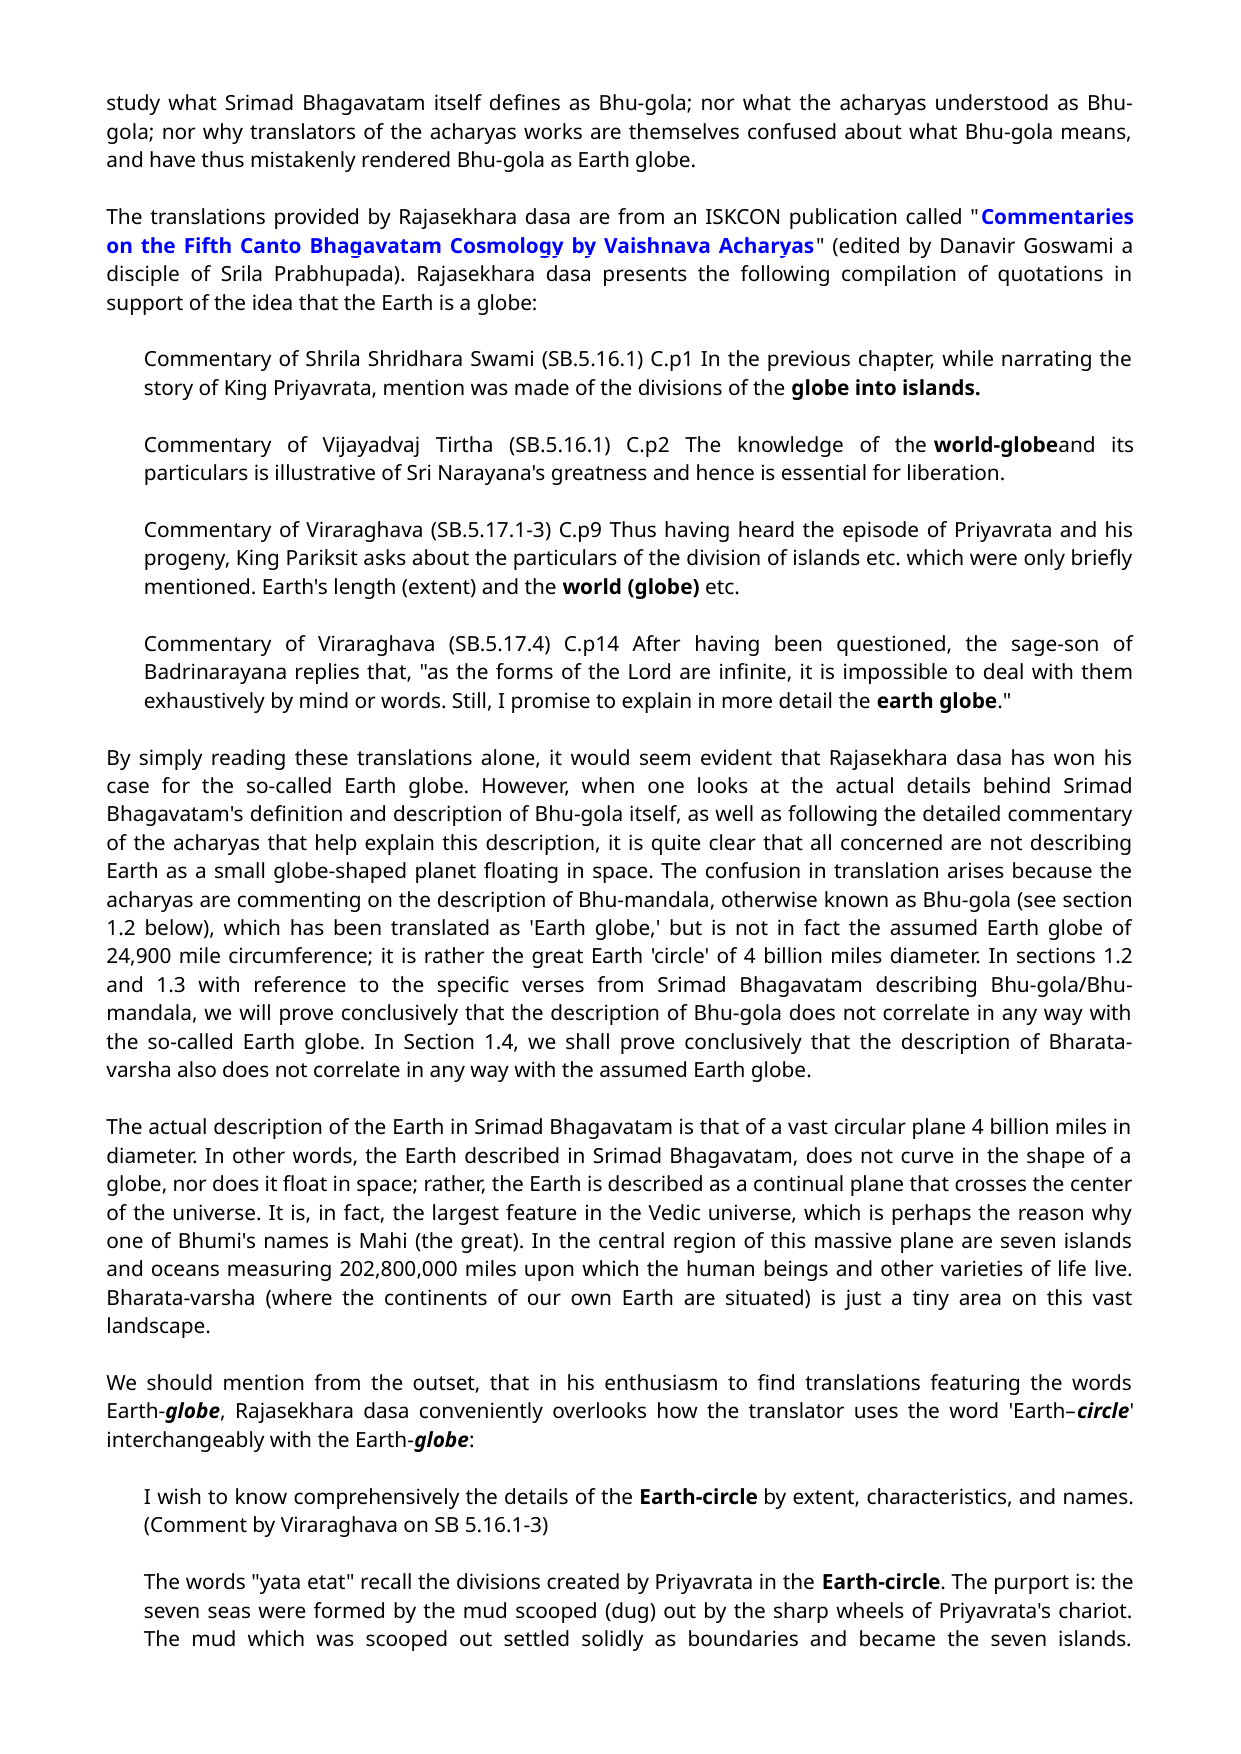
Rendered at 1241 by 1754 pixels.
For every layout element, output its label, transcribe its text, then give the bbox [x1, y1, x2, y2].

text I wish to know comprehensively the details of the Earth-circle by extent, characteristics, and names. (Comment by Viraraghava on SB 5.16.1-3) [144, 1482, 1134, 1539]
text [106, 88, 1134, 174]
text We should mention from the outset, that in his enthusiasm to find translations featuring the words Earth-globe, Rajasekhara dasa conveniently overlooks how the translator uses the word 'Earth–circle' interchangeably with the Earth-globe: [106, 1368, 1134, 1453]
text Commentary of Viraraghava (SB.5.17.1-3) C.p9 Thus having heard the episode of Priyavrata and his progeny, King Pariksit asks about the particulars of the division of islands etc. which were only briefly mentioned. Earth's length (extent) and the world (globe) etc. [144, 515, 1134, 600]
text The actual description of the Earth in Srimad Bhagavatam is that of a vast circular plane 4 billion miles in diameter. In other words, the Earth described in Srimad Bhagavatam, does not curve in the shape of a globe, nor does it float in space; rather, the Earth is described as a continual plane that crosses the center of the universe. It is, in fact, the largest feature in the Vedic universe, which is perhaps the reason why one of Bhumi's names is Mahi (the great). In the central region of this massive plane are seven islands and oceans measuring 202,800,000 miles upon which the human beings and other varieties of life live. Bharata-varsha (where the continents of our own Earth are situated) is just a tiny area on this vast landscape. [106, 1112, 1134, 1340]
text Commentary of Vijayadvaj Tirtha (SB.5.16.1) C.p2 The knowledge of the world-globeand its particulars is illustrative of Sri Narayana's greatness and hence is essential for liberation. [144, 430, 1134, 487]
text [144, 1567, 1134, 1653]
text Commentary of Shrila Shridhara Swami (SB.5.16.1) C.p1 In the previous chapter, while narrating the story of King Priyavrata, mention was made of the divisions of the globe into islands. [144, 344, 1134, 401]
text By simply reading these translations alone, it would seem evident that Rajasekhara dasa has won his case for the so-called Earth globe. However, when one looks at the actual details behind Srimad Bhagavatam's definition and description of Bhu-gola itself, as well as following the detailed commentary of the acharyas that help explain this description, it is quite clear that all concerned are not describing Earth as a small globe-shaped planet floating in space. The confusion in translation arises because the acharyas are commenting on the description of Bhu-mandala, otherwise known as Bhu-gola (see section 1.2 below), which has been translated as 'Earth globe,' but is not in fact the assumed Earth globe of 24,900 mile circumference; it is rather the great Earth 'circle' of 4 billion miles diameter. In sections 1.2 and 1.3 with reference to the specific verses from Srimad Bhagavatam describing Bhu-gola/Bhu-mandala, we will prove conclusively that the description of Bhu-gola does not correlate in any way with the so-called Earth globe. In Section 1.4, we shall prove conclusively that the description of Bharata-varsha also does not correlate in any way with the assumed Earth globe. [106, 743, 1134, 1084]
text The translations provided by Rajasekhara dasa are from an ISKCON publication called "Commentaries on the Fifth Canto Bhagavatam Cosmology by Vaishnava Acharyas" (edited by Danavir Goswami a disciple of Srila Prabhupada). Rajasekhara dasa presents the following compilation of quotations in support of the idea that the Earth is a globe: [106, 202, 1134, 316]
text Commentary of Viraraghava (SB.5.17.4) C.p14 After having been questioned, the sage-son of Badrinarayana replies that, "as the forms of the Lord are infinite, it is impossible to deal with them exhaustively by mind or words. Still, I promise to explain in more detail the earth globe." [144, 629, 1134, 714]
